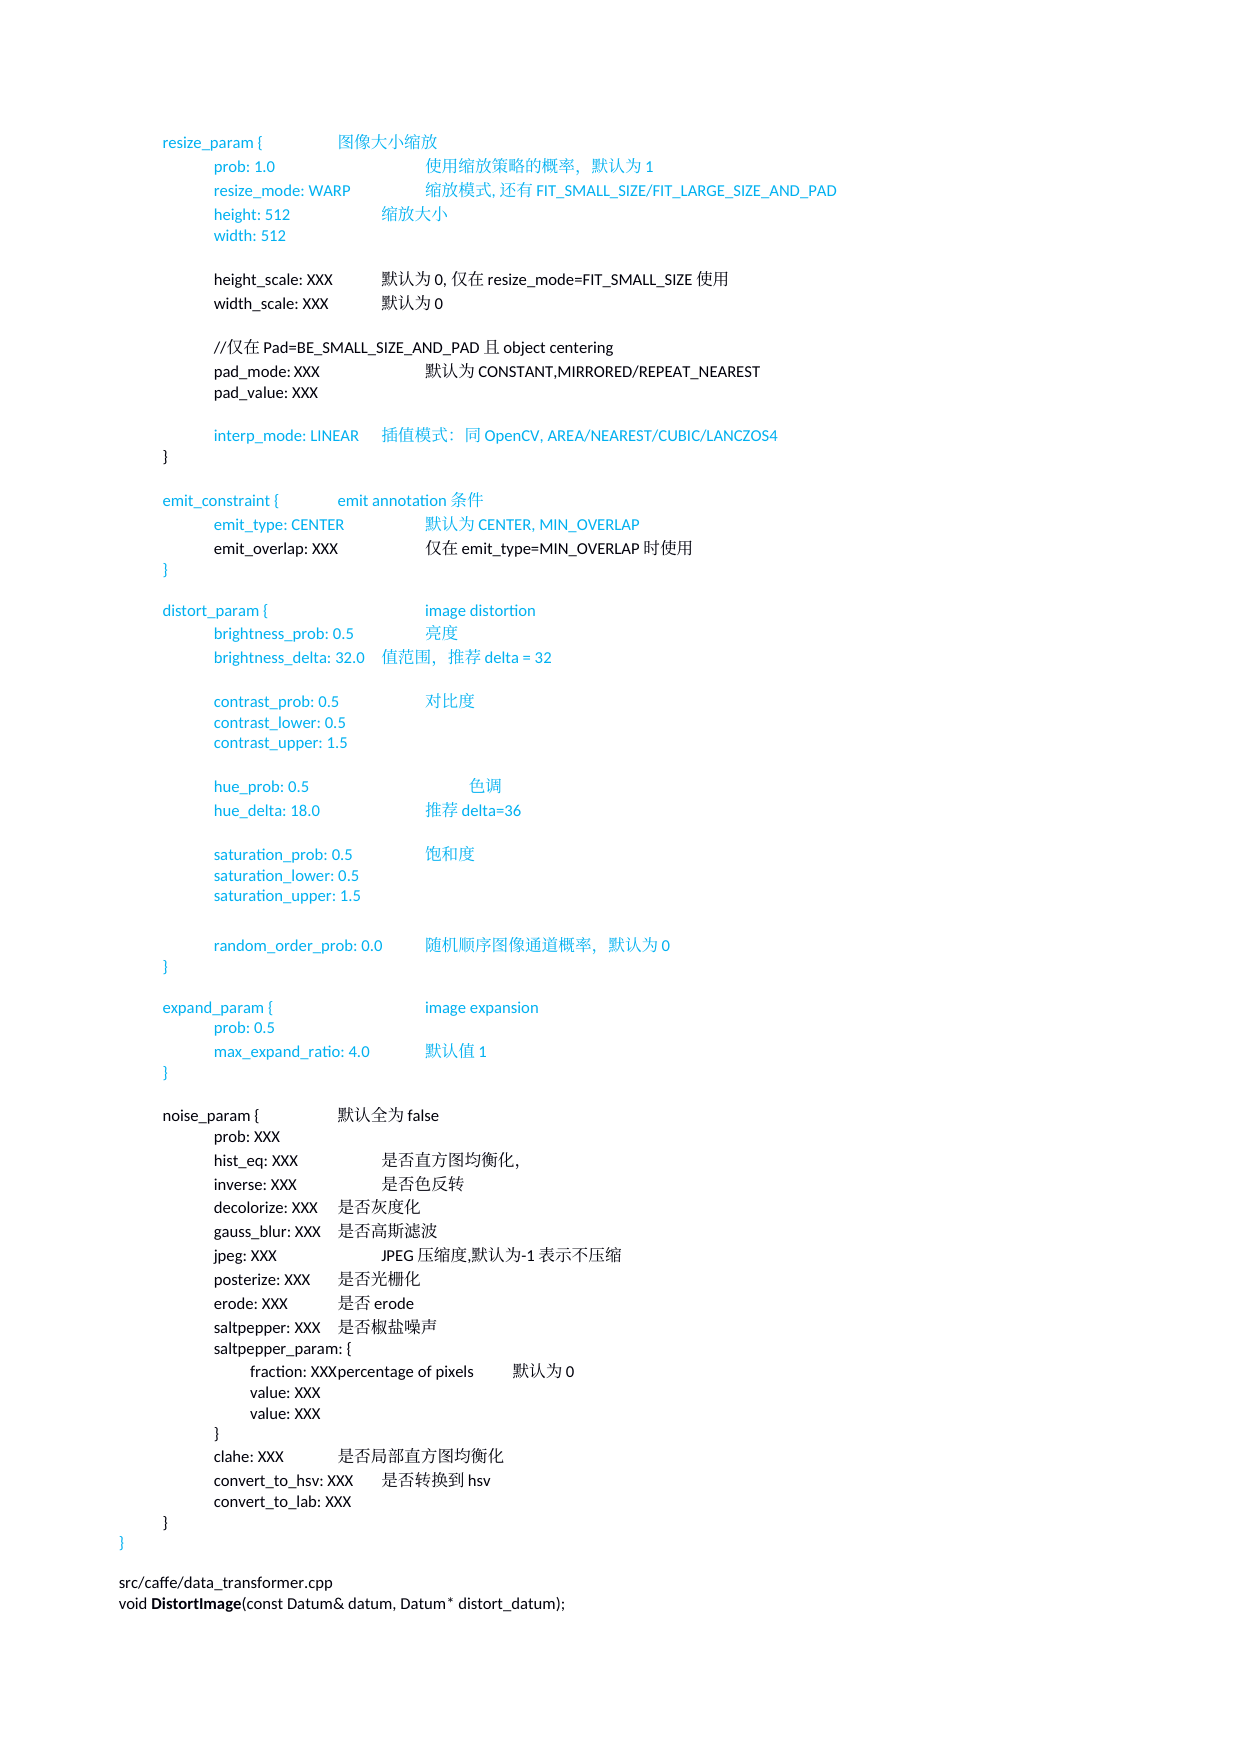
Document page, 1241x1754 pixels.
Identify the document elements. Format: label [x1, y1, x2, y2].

picture [470, 656, 480, 662]
picture [611, 946, 619, 952]
picture [446, 523, 454, 531]
picture [398, 206, 410, 220]
picture [547, 159, 555, 173]
picture [477, 937, 489, 946]
picture [526, 158, 531, 173]
picture [426, 516, 435, 528]
picture [359, 140, 370, 149]
picture [523, 187, 530, 195]
picture [402, 427, 413, 442]
picture [430, 182, 441, 197]
picture [558, 430, 565, 441]
picture [477, 188, 484, 196]
picture [444, 693, 449, 705]
picture [492, 158, 506, 169]
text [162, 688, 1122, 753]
picture [469, 780, 482, 793]
picture [442, 185, 447, 196]
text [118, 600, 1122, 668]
picture [447, 809, 457, 815]
picture [432, 427, 446, 432]
picture [421, 134, 433, 148]
picture [459, 694, 474, 708]
picture [447, 848, 456, 860]
picture [459, 847, 474, 861]
picture [493, 938, 506, 952]
picture [476, 158, 491, 172]
picture [476, 182, 488, 188]
picture [425, 698, 432, 708]
picture [466, 428, 479, 442]
picture [351, 430, 358, 441]
picture [630, 944, 638, 952]
picture [382, 206, 397, 221]
picture [430, 937, 441, 952]
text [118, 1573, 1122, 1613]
picture [613, 165, 620, 173]
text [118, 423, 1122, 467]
picture [489, 779, 501, 793]
picture [642, 944, 649, 952]
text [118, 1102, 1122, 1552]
picture [421, 427, 429, 437]
picture [416, 649, 429, 664]
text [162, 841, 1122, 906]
picture [444, 159, 455, 173]
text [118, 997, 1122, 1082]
picture [415, 213, 427, 221]
picture [433, 693, 441, 706]
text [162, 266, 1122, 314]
picture [382, 427, 399, 442]
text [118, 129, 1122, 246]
picture [465, 182, 474, 194]
picture [463, 1047, 474, 1058]
picture [530, 937, 541, 952]
picture [548, 185, 556, 196]
picture [454, 651, 463, 664]
picture [426, 1043, 435, 1055]
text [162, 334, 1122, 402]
picture [506, 519, 514, 530]
picture [355, 134, 359, 149]
picture [543, 939, 557, 952]
picture [592, 158, 607, 170]
picture [444, 625, 457, 640]
picture [430, 168, 438, 173]
picture [450, 693, 454, 705]
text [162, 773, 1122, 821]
picture [119, 1536, 123, 1550]
picture [500, 187, 514, 197]
picture [386, 653, 397, 664]
picture [409, 134, 420, 149]
picture [609, 937, 618, 949]
picture [426, 632, 438, 640]
picture [559, 158, 573, 167]
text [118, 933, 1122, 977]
picture [610, 162, 614, 172]
picture [428, 846, 441, 861]
picture [576, 938, 590, 947]
picture [446, 1050, 454, 1058]
picture [620, 430, 627, 441]
picture [466, 938, 474, 952]
picture [447, 938, 453, 952]
picture [339, 135, 352, 149]
picture [513, 938, 524, 952]
picture [509, 159, 524, 173]
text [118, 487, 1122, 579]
picture [459, 158, 474, 173]
